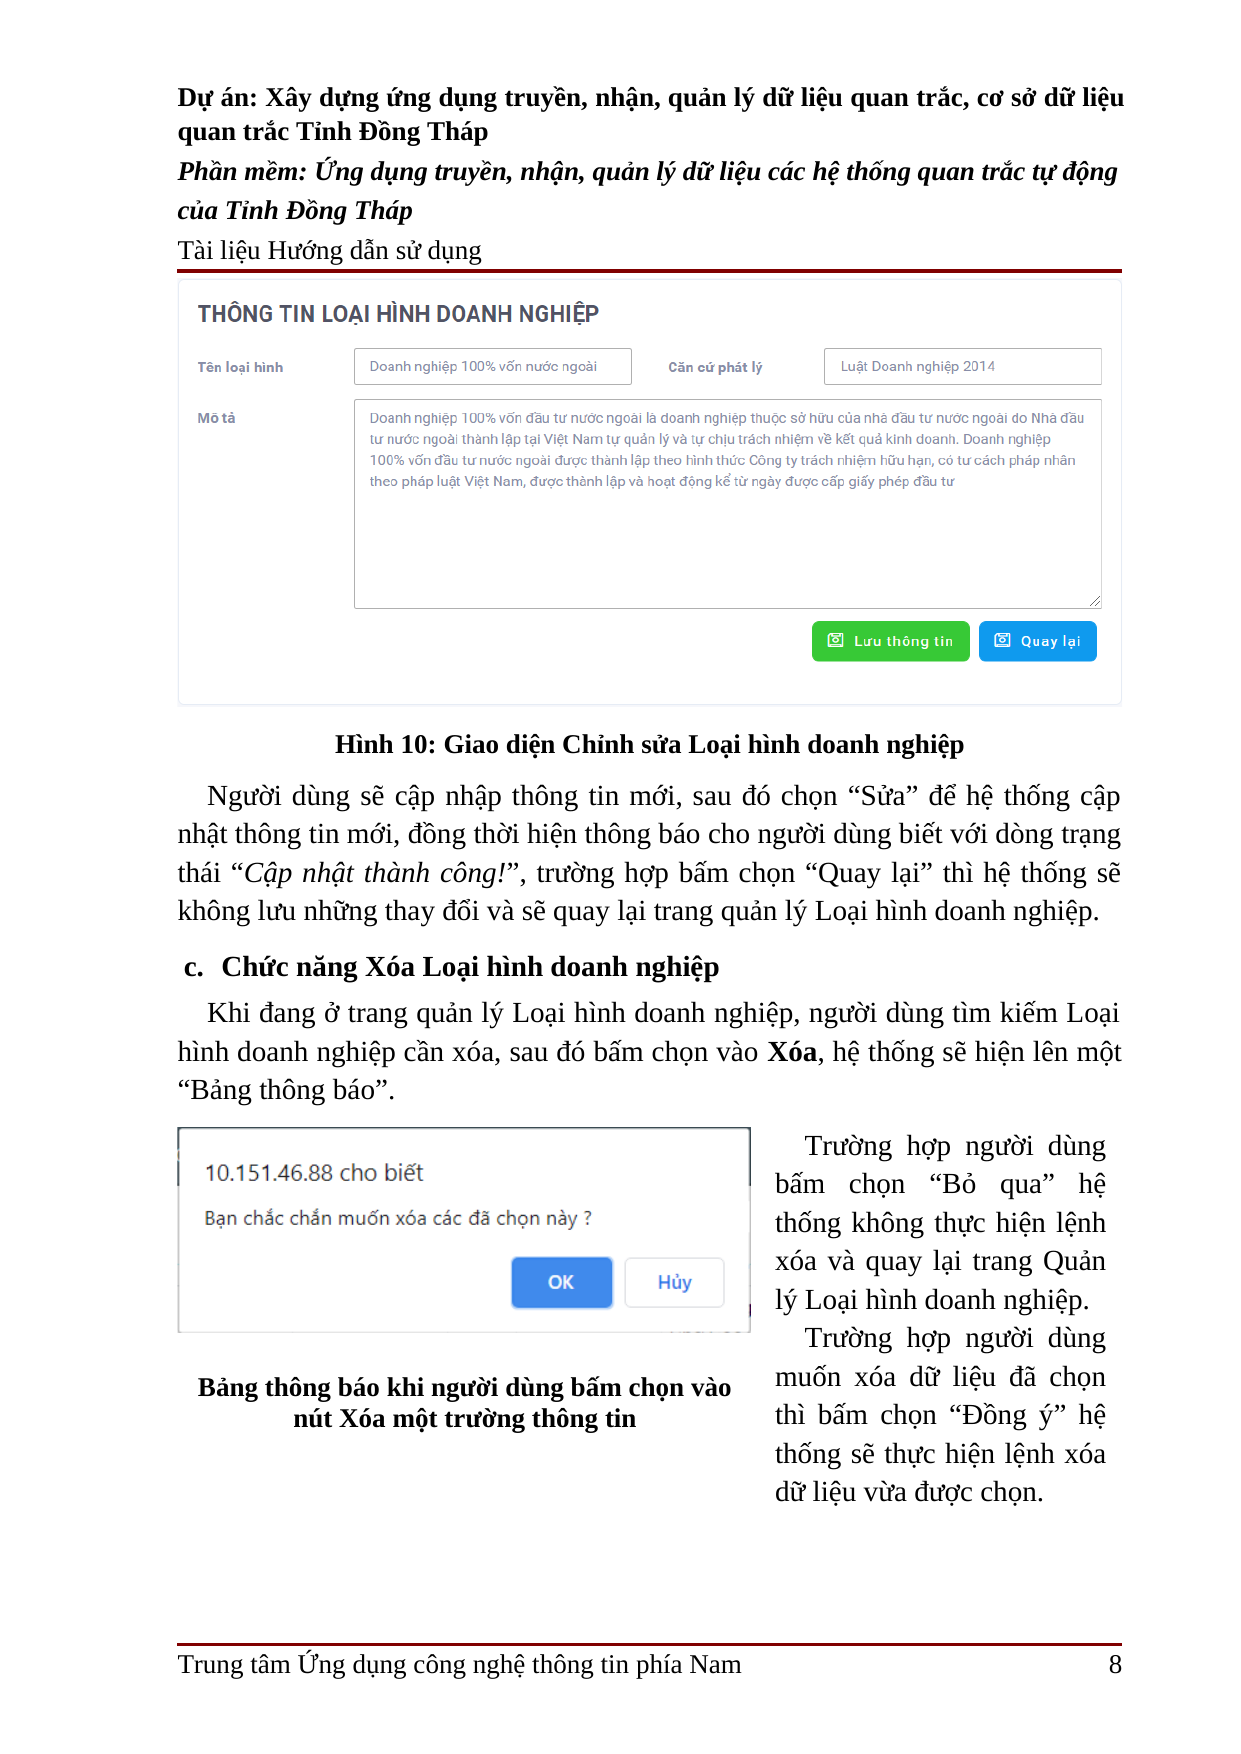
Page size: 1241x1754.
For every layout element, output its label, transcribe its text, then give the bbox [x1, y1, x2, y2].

picture [177, 278, 1123, 707]
table_header Bảng thông báo khi người dùng bấm chọn vào nút Xóa một trường thông tin [166, 1128, 763, 1513]
picture [177, 1127, 751, 1333]
list Chức năng Xóa Loại hình doanh nghiệp [183, 949, 1122, 982]
table_header Trường hợp người dùng bấm chọn “Bỏ qua” hệ thống không thực hiện lệnh xóa và quay lại trang Quản lý Loại hình doanh nghiệp. Trường hợp người dùng muốn xóa dữ liệu đã chọn thì bấm chọn “Đồng ý” hệ thống sẽ thực hiện lệnh xóa dữ liệu vừa được chọn. [764, 1128, 1118, 1513]
text Người dùng sẽ cập nhập thông tin mới, sau đó chọn “Sửa” để hệ thống cập nhật thông tin mới, đồng thời hiện thông báo cho người dùng biết với dòng trạng thái “Cập nhật thành công!”, trường hợp bấm chọn “Quay lại” thì hệ thống sẽ không lưu những thay đổi và sẽ quay lại trang quản lý Loại hình doanh nghiệp. [177, 778, 1122, 927]
text Khi đang ở trang quản lý Loại hình doanh nghiệp, người dùng tìm kiếm Loại hình doanh nghiệp cần xóa, sau đó bấm chọn vào Xóa, hệ thống sẽ hiện lên một “Bảng thông báo”. [177, 995, 1122, 1106]
